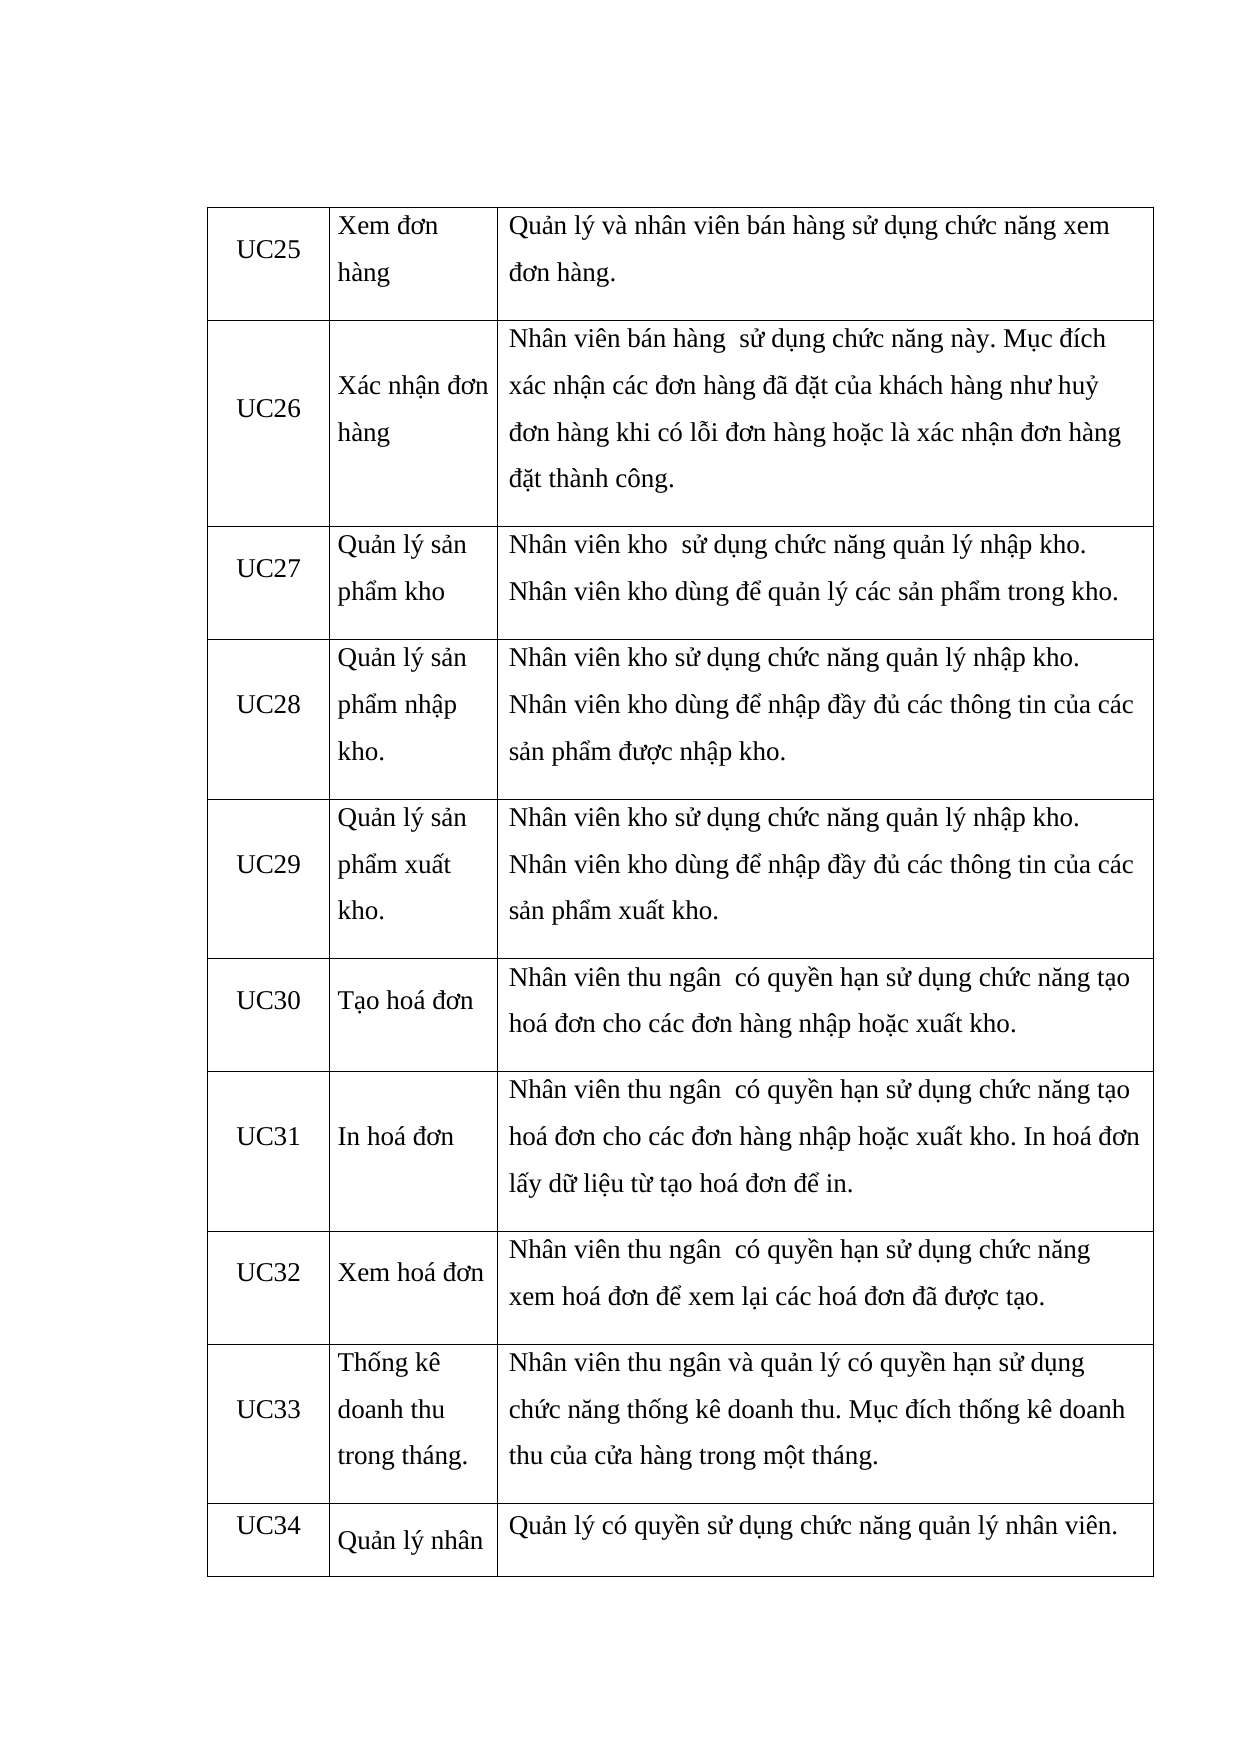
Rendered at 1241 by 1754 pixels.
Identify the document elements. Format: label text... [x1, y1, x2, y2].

table_cell UC28 [208, 640, 329, 798]
table_cell Quản lý nhân viên [330, 1504, 497, 1576]
table_cell UC25 [208, 208, 329, 320]
table_cell UC30 [208, 959, 329, 1071]
table_cell UC26 [208, 321, 329, 526]
table_cell Quản lý sản phẩm nhập kho. [330, 640, 497, 798]
table_cell UC27 [208, 527, 329, 639]
table_cell Nhân viên bán hàng sử dụng chức năng này. Mục đích xác nhận các đơn hàng đã đặt của khách hàng như huỷ đơn hàng khi có lỗi đơn hàng hoặc là xác nhận đơn hàng đặt thành công. [498, 321, 1153, 526]
table_cell UC31 [208, 1072, 329, 1231]
table_cell Quản lý sản phẩm xuất kho. [330, 800, 497, 958]
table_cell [498, 1504, 1153, 1576]
table_cell Nhân viên thu ngân có quyền hạn sử dụng chức năng tạo hoá đơn cho các đơn hàng nhập hoặc xuất kho. [498, 959, 1153, 1071]
table_cell UC32 [208, 1232, 329, 1343]
table_cell Xem đơn hàng [330, 208, 497, 320]
table_cell Nhân viên thu ngân có quyền hạn sử dụng chức năng tạo hoá đơn cho các đơn hàng nhập hoặc xuất kho. In hoá đơn lấy dữ liệu từ tạo hoá đơn để in. [498, 1072, 1153, 1231]
table_cell Nhân viên thu ngân có quyền hạn sử dụng chức năng xem hoá đơn để xem lại các hoá đơn đã được tạo. [498, 1232, 1153, 1343]
table_cell Nhân viên thu ngân và quản lý có quyền hạn sử dụng chức năng thống kê doanh thu. Mục đích thống kê doanh thu của cửa hàng trong một tháng. [498, 1345, 1153, 1503]
table_cell Quản lý sản phẩm kho [330, 527, 497, 639]
table_cell Xác nhận đơn hàng [330, 321, 497, 526]
table_cell Nhân viên kho sử dụng chức năng quản lý nhập kho. Nhân viên kho dùng để quản lý các sản phẩm trong kho. [498, 527, 1153, 639]
table_cell Xem hoá đơn [330, 1232, 497, 1343]
table_cell Thống kê doanh thu trong tháng. [330, 1345, 497, 1503]
table_cell UC33 [208, 1345, 329, 1503]
table_cell Tạo hoá đơn [330, 959, 497, 1071]
table_cell In hoá đơn [330, 1072, 497, 1231]
table_cell Nhân viên kho sử dụng chức năng quản lý nhập kho. Nhân viên kho dùng để nhập đầy đủ các thông tin của các sản phẩm được nhập kho. [498, 640, 1153, 798]
table_cell UC29 [208, 800, 329, 958]
table_cell UC34 [208, 1504, 329, 1576]
table_cell Nhân viên kho sử dụng chức năng quản lý nhập kho. Nhân viên kho dùng để nhập đầy đủ các thông tin của các sản phẩm xuất kho. [498, 800, 1153, 958]
table_cell Quản lý và nhân viên bán hàng sử dụng chức năng xem đơn hàng. [498, 208, 1153, 320]
